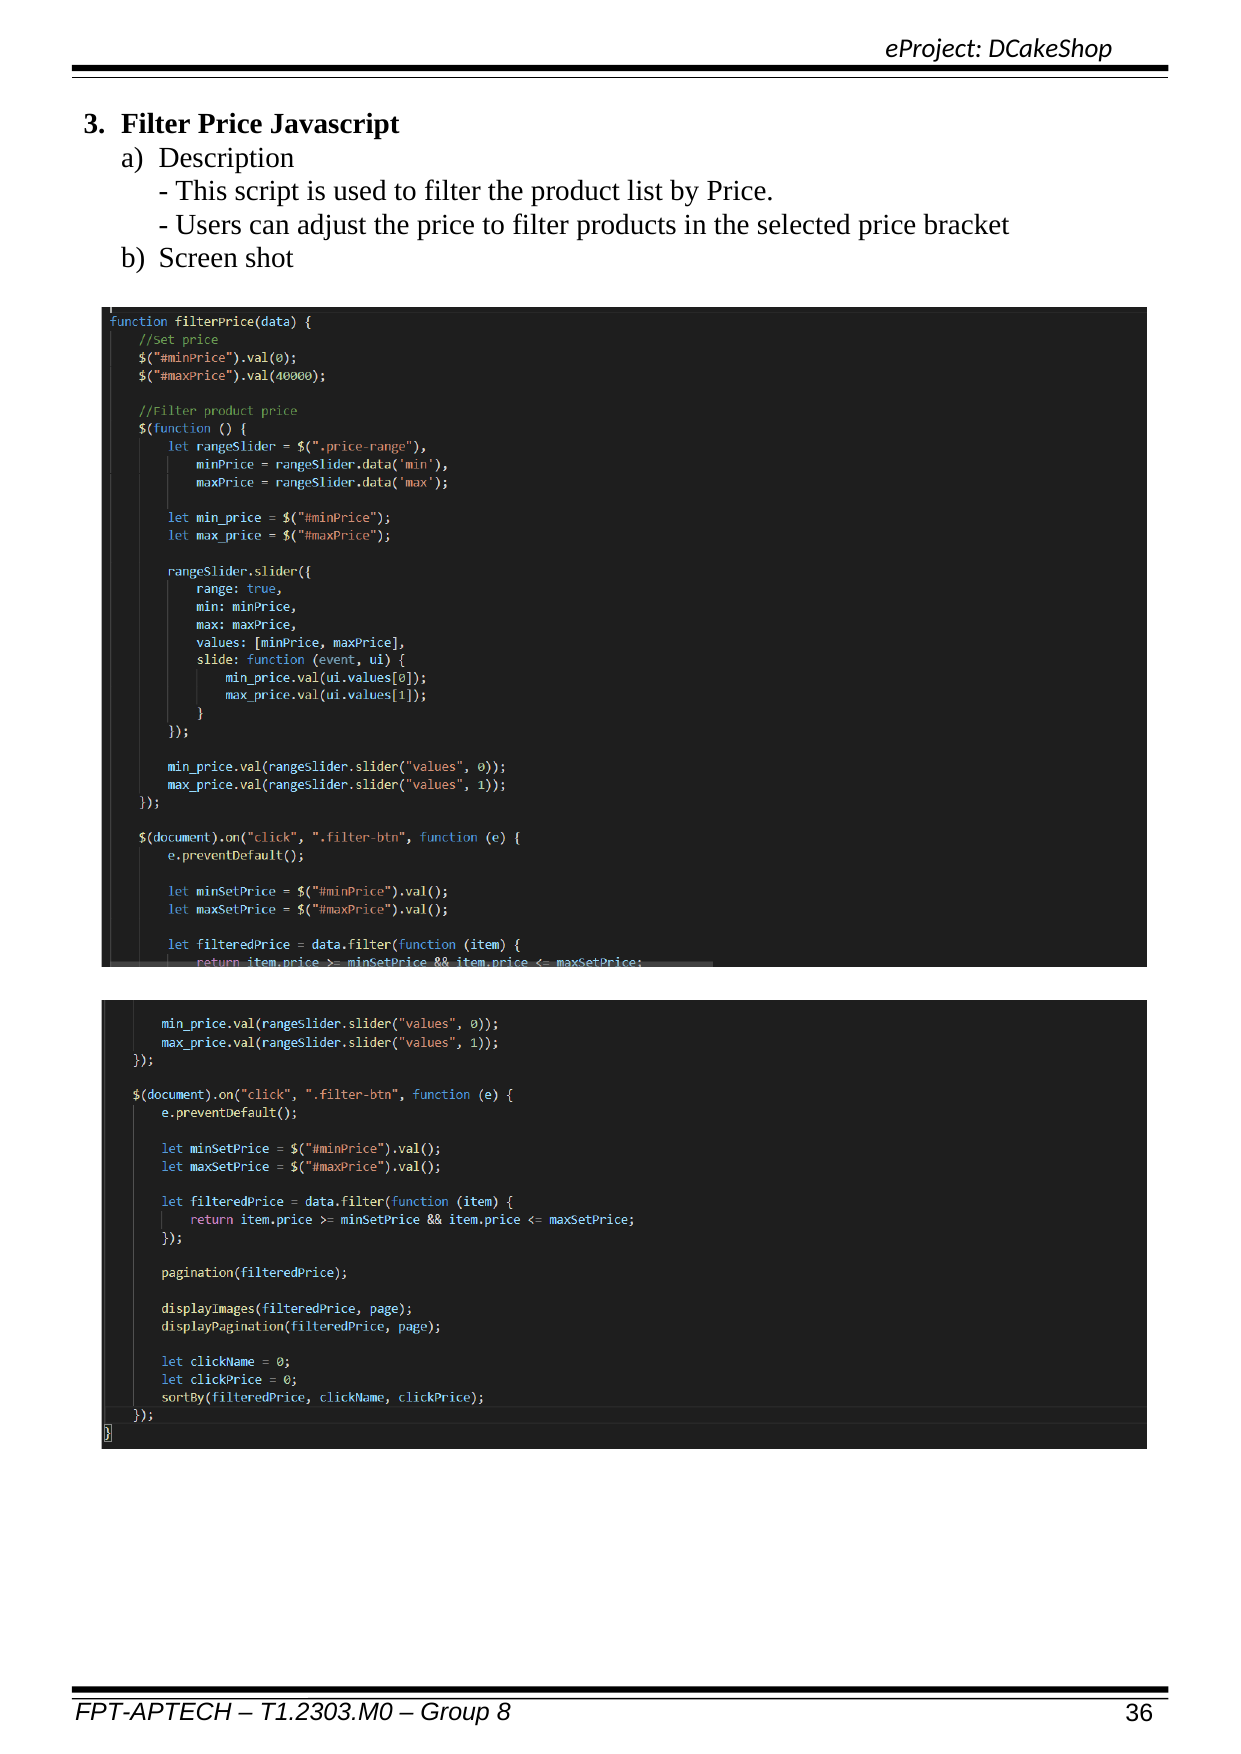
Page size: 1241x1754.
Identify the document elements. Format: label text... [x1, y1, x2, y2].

text - Users can adjust the price to filter products in the selected price bracket [158, 207, 1203, 241]
text - This script is used to filter the product list by Price. [158, 173, 1203, 207]
list Description [121, 140, 1203, 173]
picture [101, 307, 1147, 967]
list Screen shot [121, 241, 1203, 274]
list Filter Price Javascript [83, 106, 1203, 140]
picture [101, 1000, 1147, 1449]
